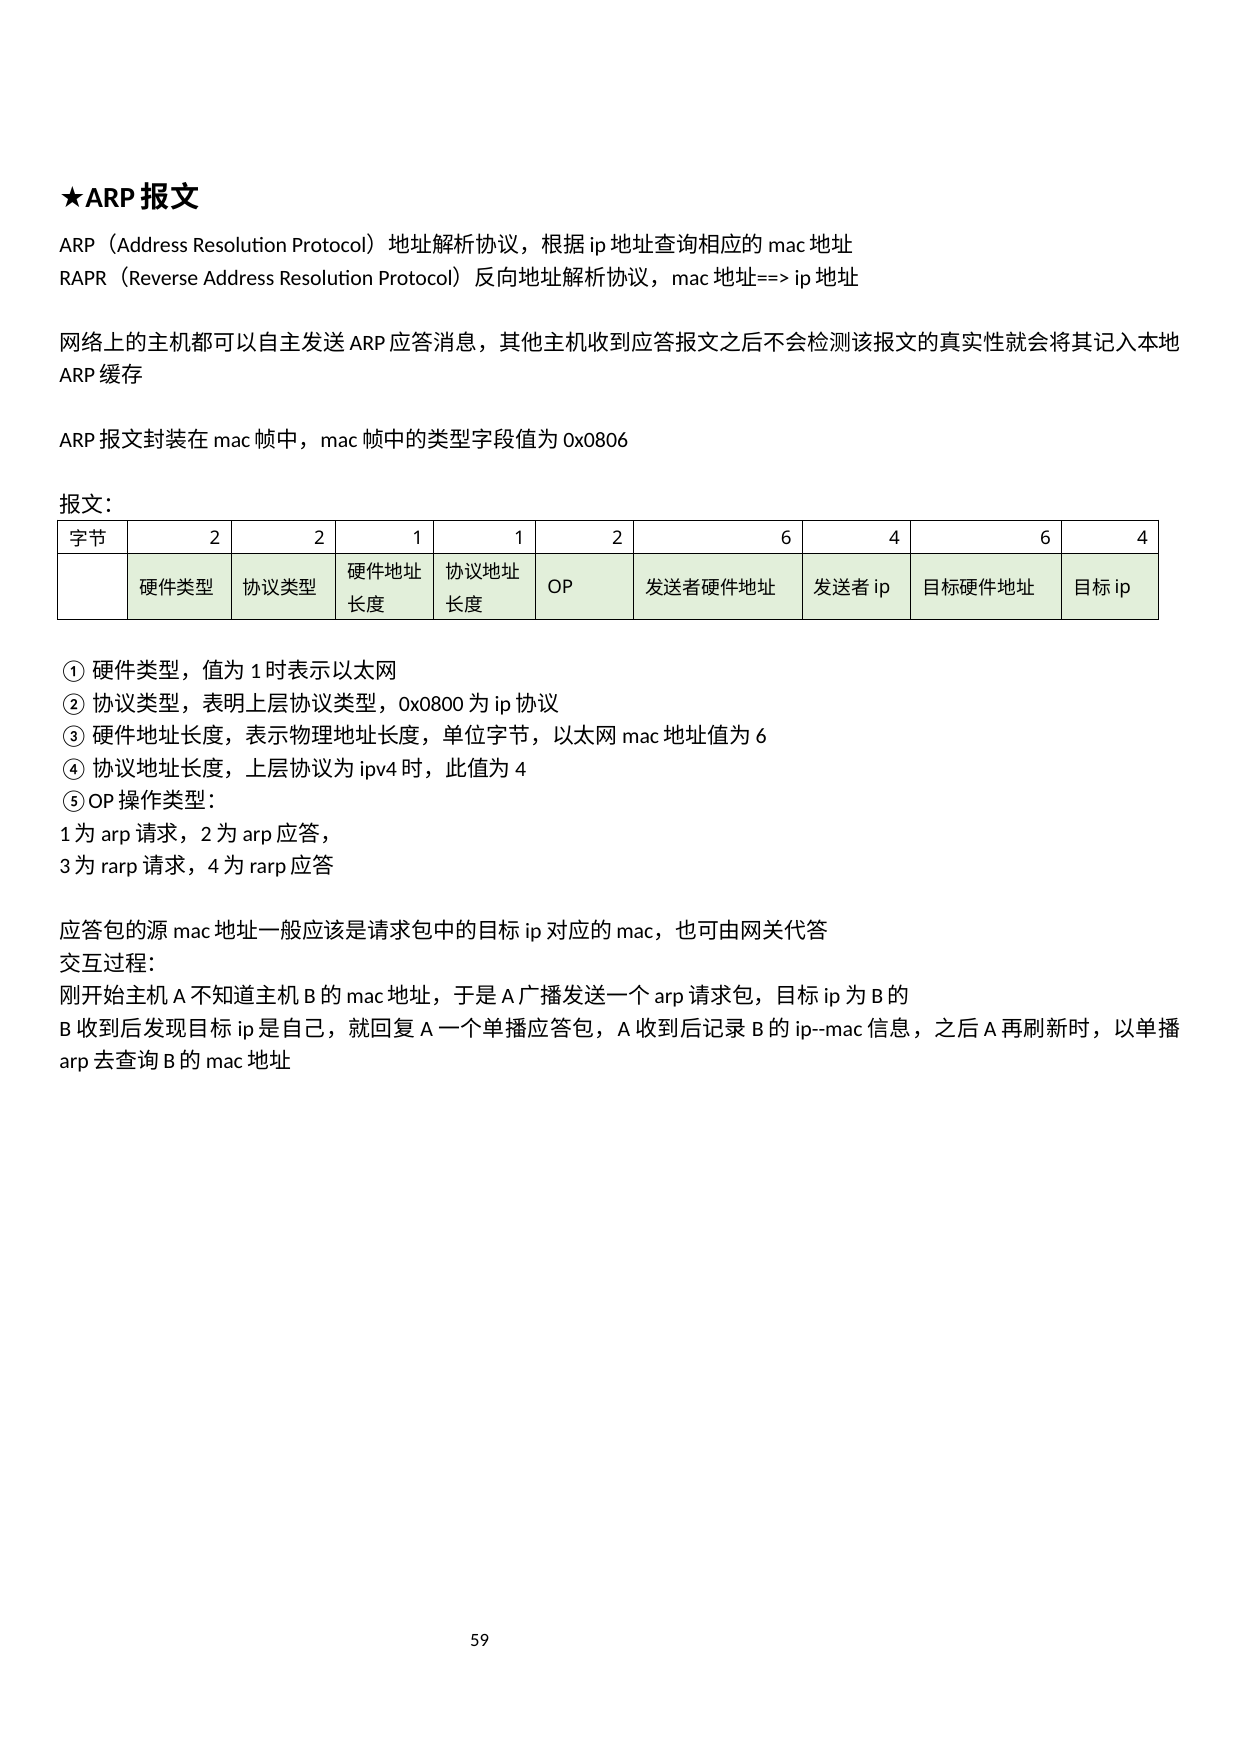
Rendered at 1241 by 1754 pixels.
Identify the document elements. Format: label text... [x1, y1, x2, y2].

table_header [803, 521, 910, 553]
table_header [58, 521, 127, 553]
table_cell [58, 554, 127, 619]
text ④协议地址长度，上层协议为ipv4时，此值为4 [59, 750, 1181, 783]
text ①硬件类型，值为1时表示以太网 [59, 653, 1181, 685]
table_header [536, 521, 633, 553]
text 网络上的主机都可以自主发送ARP应答消息，其他主机收到应答报文之后不会检测该报文的真实性就会将其记入本地ARP缓存 [59, 324, 1181, 389]
text ⑤OP操作类型： [59, 783, 1181, 815]
text 刚开始主机A不知道主机B的mac地址，于是A广播发送一个arp请求包，目标ip为B的 [59, 978, 1181, 1010]
text 交互过程： [59, 945, 1181, 978]
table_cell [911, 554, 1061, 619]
text ★ARP报文 [59, 162, 1181, 227]
text 1为arp请求，2为arp应答， [59, 815, 1181, 848]
text 应答包的源mac地址一般应该是请求包中的目标ip对应的mac，也可由网关代答 [59, 913, 1181, 945]
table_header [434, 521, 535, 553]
text ③硬件地址长度，表示物理地址长度，单位字节，以太网mac地址值为6 [59, 718, 1181, 750]
text ②协议类型，表明上层协议类型，0x0800为ip协议 [59, 685, 1181, 718]
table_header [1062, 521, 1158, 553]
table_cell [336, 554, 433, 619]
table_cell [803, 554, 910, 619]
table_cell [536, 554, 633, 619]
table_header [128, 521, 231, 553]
text 3为rarp请求，4为rarp应答 [59, 848, 1181, 880]
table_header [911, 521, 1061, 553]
text B收到后发现目标ip是自己，就回复A一个单播应答包，A收到后记录B的ip--mac信息，之后A再刷新时，以单播arp去查询B的mac地址 [59, 1010, 1181, 1075]
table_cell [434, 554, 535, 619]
text RAPR（Reverse Address Resolution Protocol）反向地址解析协议，mac地址==> ip地址 [59, 259, 1181, 292]
text 报文： [59, 487, 1181, 519]
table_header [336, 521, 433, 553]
text ARP（Address Resolution Protocol）地址解析协议，根据ip地址查询相应的mac地址 [59, 227, 1181, 259]
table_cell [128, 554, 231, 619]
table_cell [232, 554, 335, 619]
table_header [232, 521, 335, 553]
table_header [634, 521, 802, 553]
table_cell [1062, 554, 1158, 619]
text ARP报文封装在mac帧中，mac帧中的类型字段值为0x0806 [59, 422, 1181, 454]
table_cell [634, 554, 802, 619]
